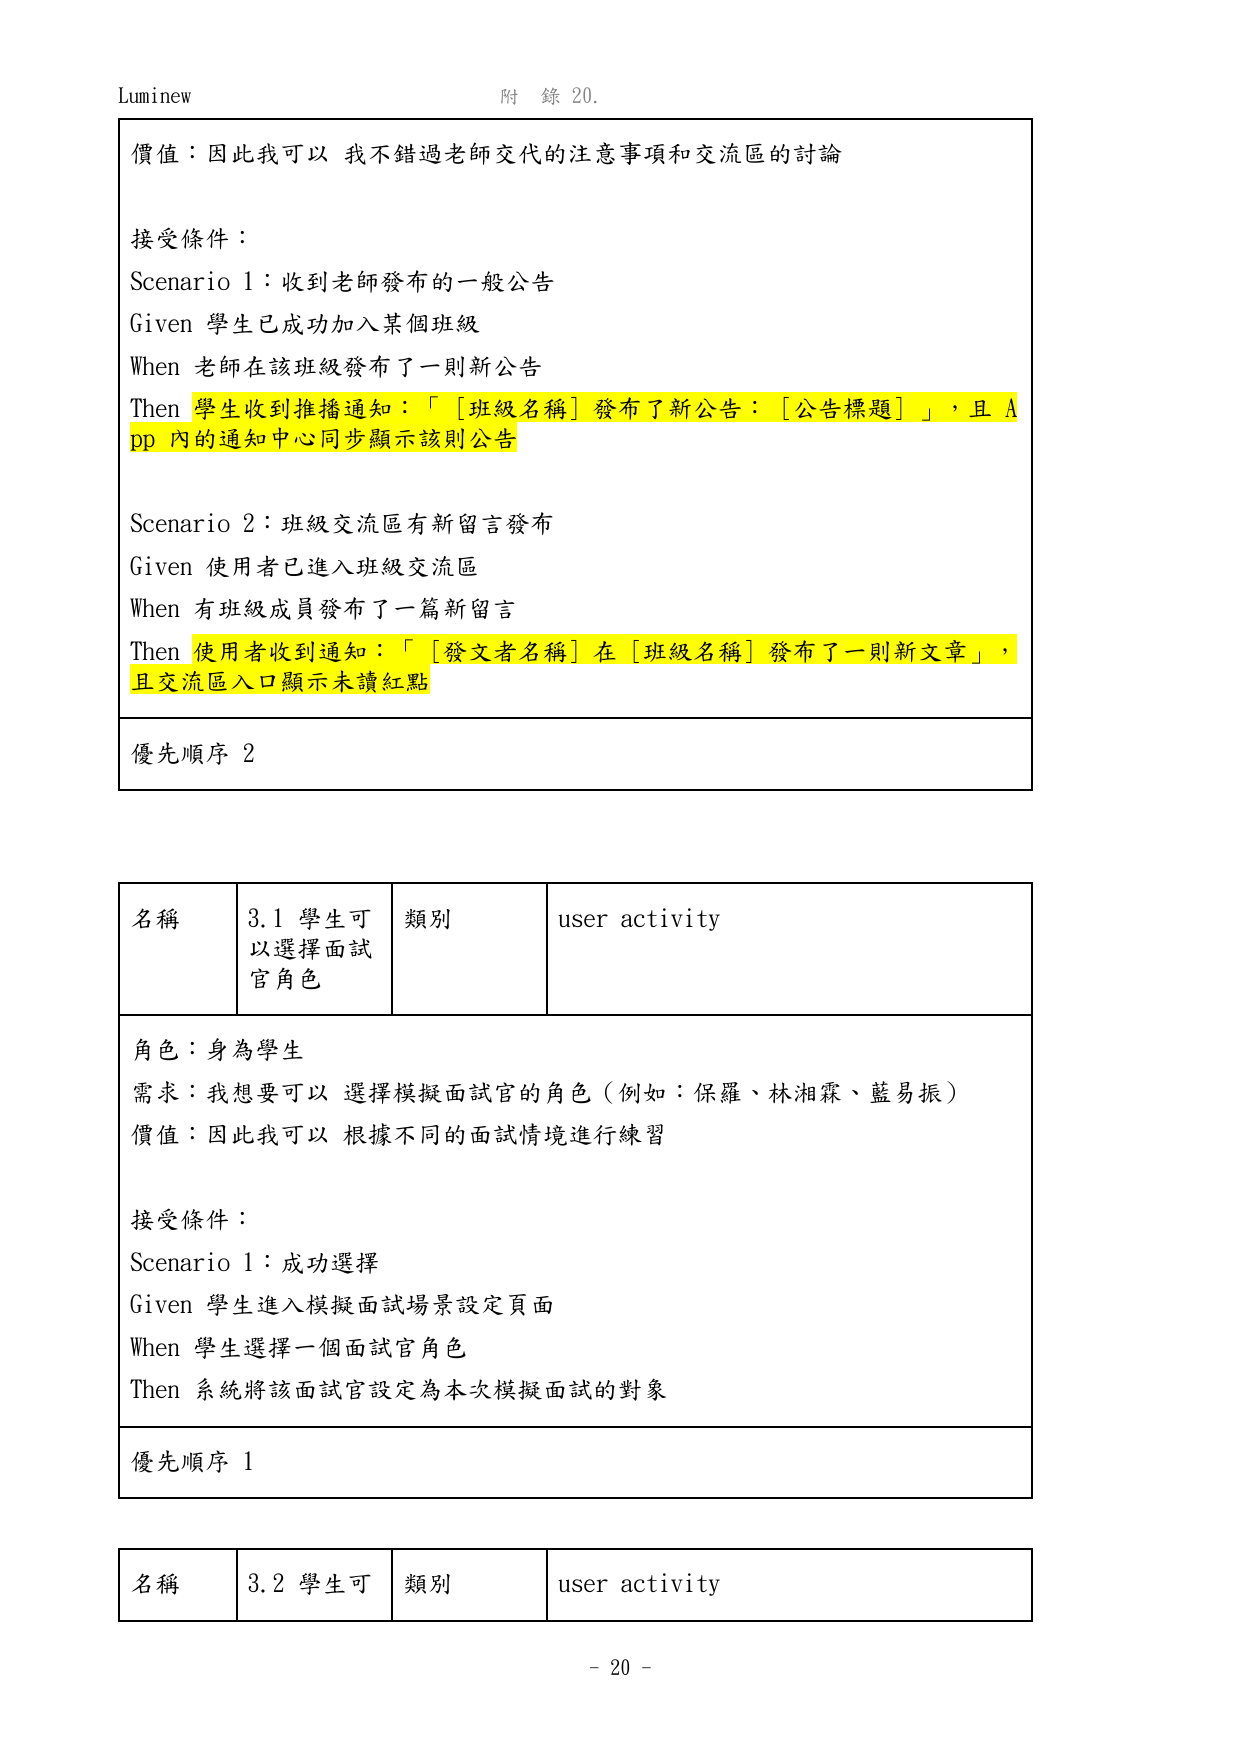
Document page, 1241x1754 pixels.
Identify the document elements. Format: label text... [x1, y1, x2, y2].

table_header 名稱 [120, 884, 236, 1014]
table_header 類別 [393, 1550, 546, 1620]
table_header 3.2 學生可以選擇面試問題類型 [238, 1550, 391, 1620]
table_header 名稱 [120, 1550, 236, 1620]
table_cell 優先順序 1 [120, 1428, 1031, 1497]
table_header user activity [548, 884, 1031, 1014]
table_header 3.1 學生可以選擇面試官角色 [238, 884, 391, 1014]
table_header 類別 [393, 884, 546, 1014]
table_header user activity [548, 1550, 1031, 1620]
table_cell 角色：身為學生 需求：我想要可以 選擇模擬面試官的角色（例如：保羅、林湘霖、藍易振） 價值：因此我可以 根據不同的面試情境進行練習 接受條件： Scenario 1：成功選擇 Given 學生進入模擬面試場景設定頁面 When 學生選擇一個面試官角色 Then 系統將該面試官設定為本次模擬面試的對象 [120, 1016, 1031, 1426]
table_cell 優先順序 2 [120, 719, 1031, 789]
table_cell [120, 120, 1031, 717]
